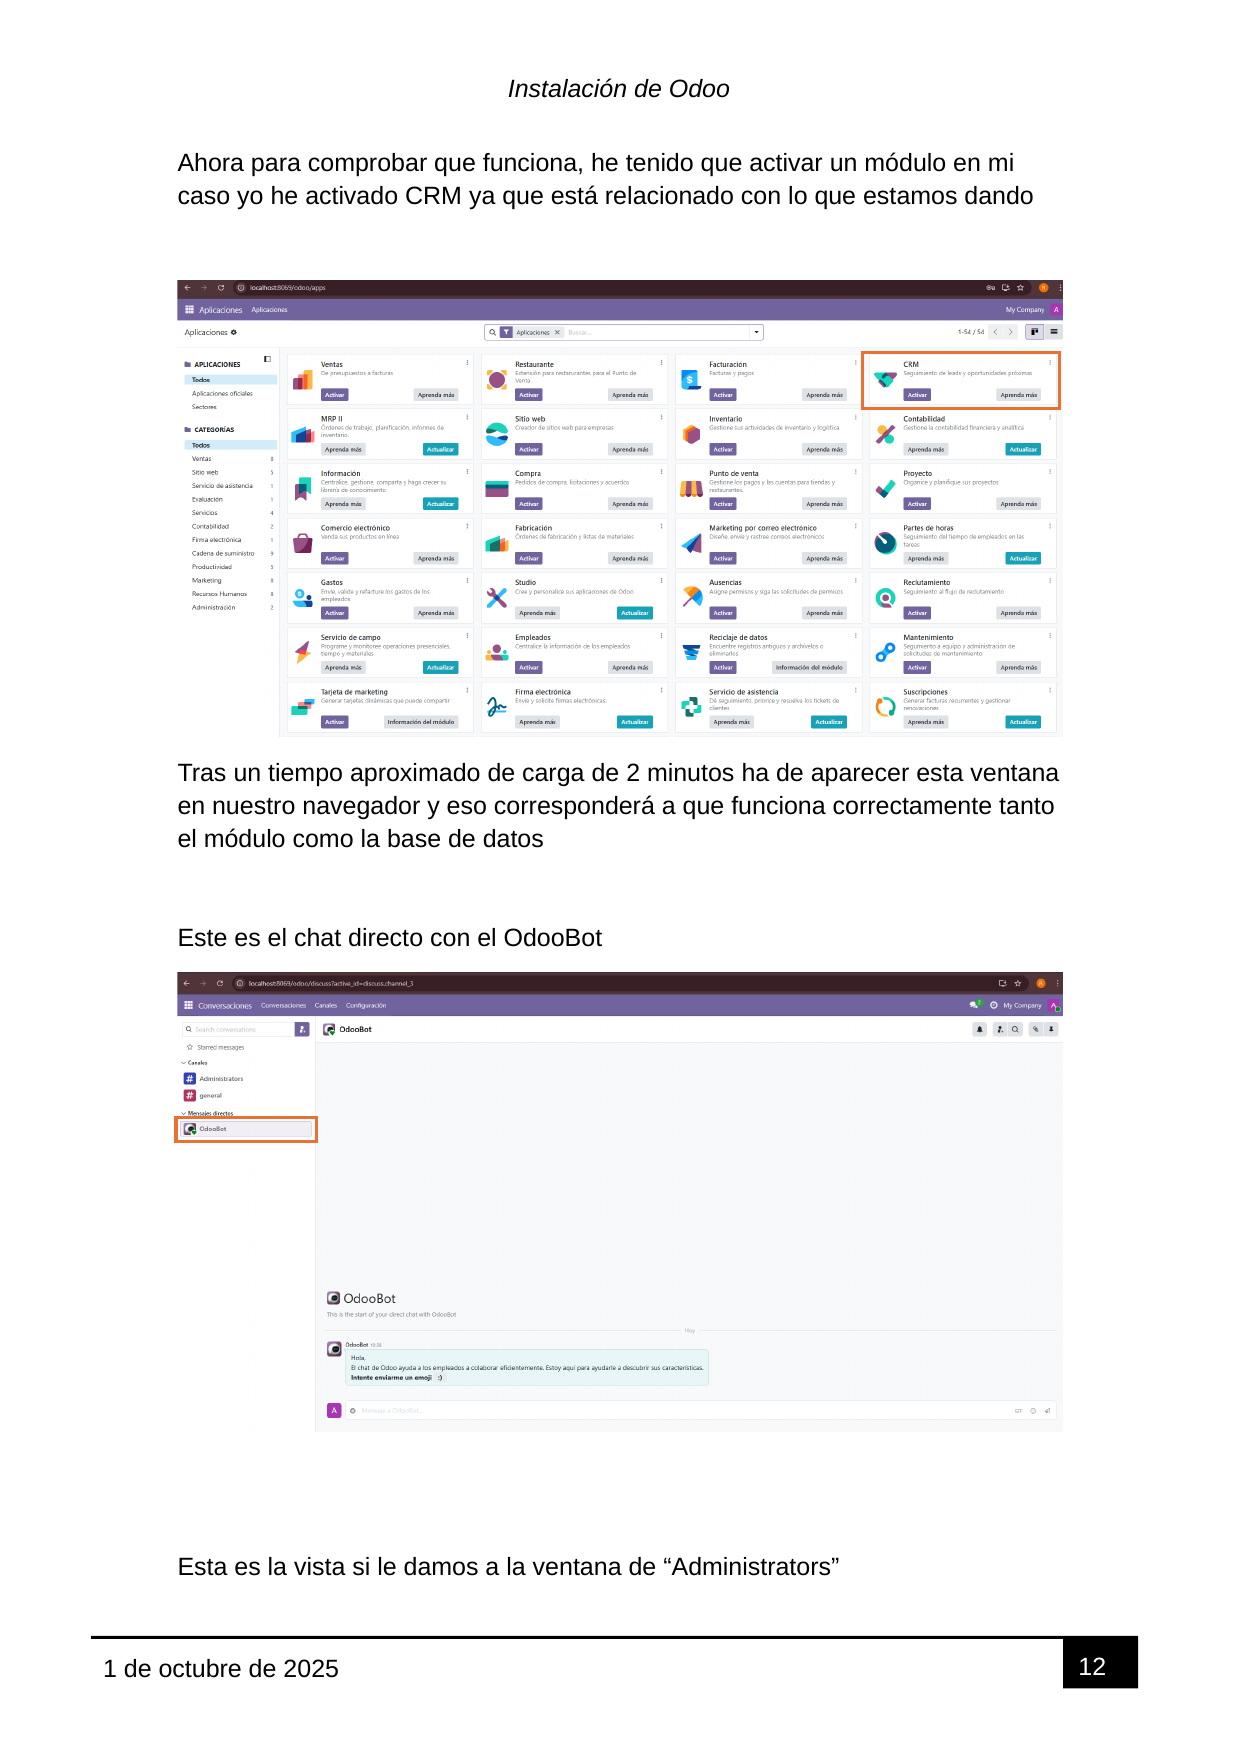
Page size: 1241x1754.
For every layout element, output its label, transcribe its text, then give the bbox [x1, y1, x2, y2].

picture [178, 1119, 315, 1140]
text Esta es la vista si le damos a la ventana de “Administrators” [177, 1552, 1063, 1581]
text Ahora para comprobar que funciona, he tenido que activar un módulo en mi caso yo he activado CRM ya que está relacionado con lo que estamos dando [177, 148, 1063, 209]
picture [177, 972, 1063, 1432]
text Este es el chat directo con el OdooBot [177, 923, 1063, 952]
picture [177, 280, 1063, 737]
text Tras un tiempo aproximado de carga de 2 minutos ha de aparecer esta ventana en nuestro navegador y eso corresponderá a que funciona correctamente tanto el módulo como la base de datos [177, 758, 1063, 853]
